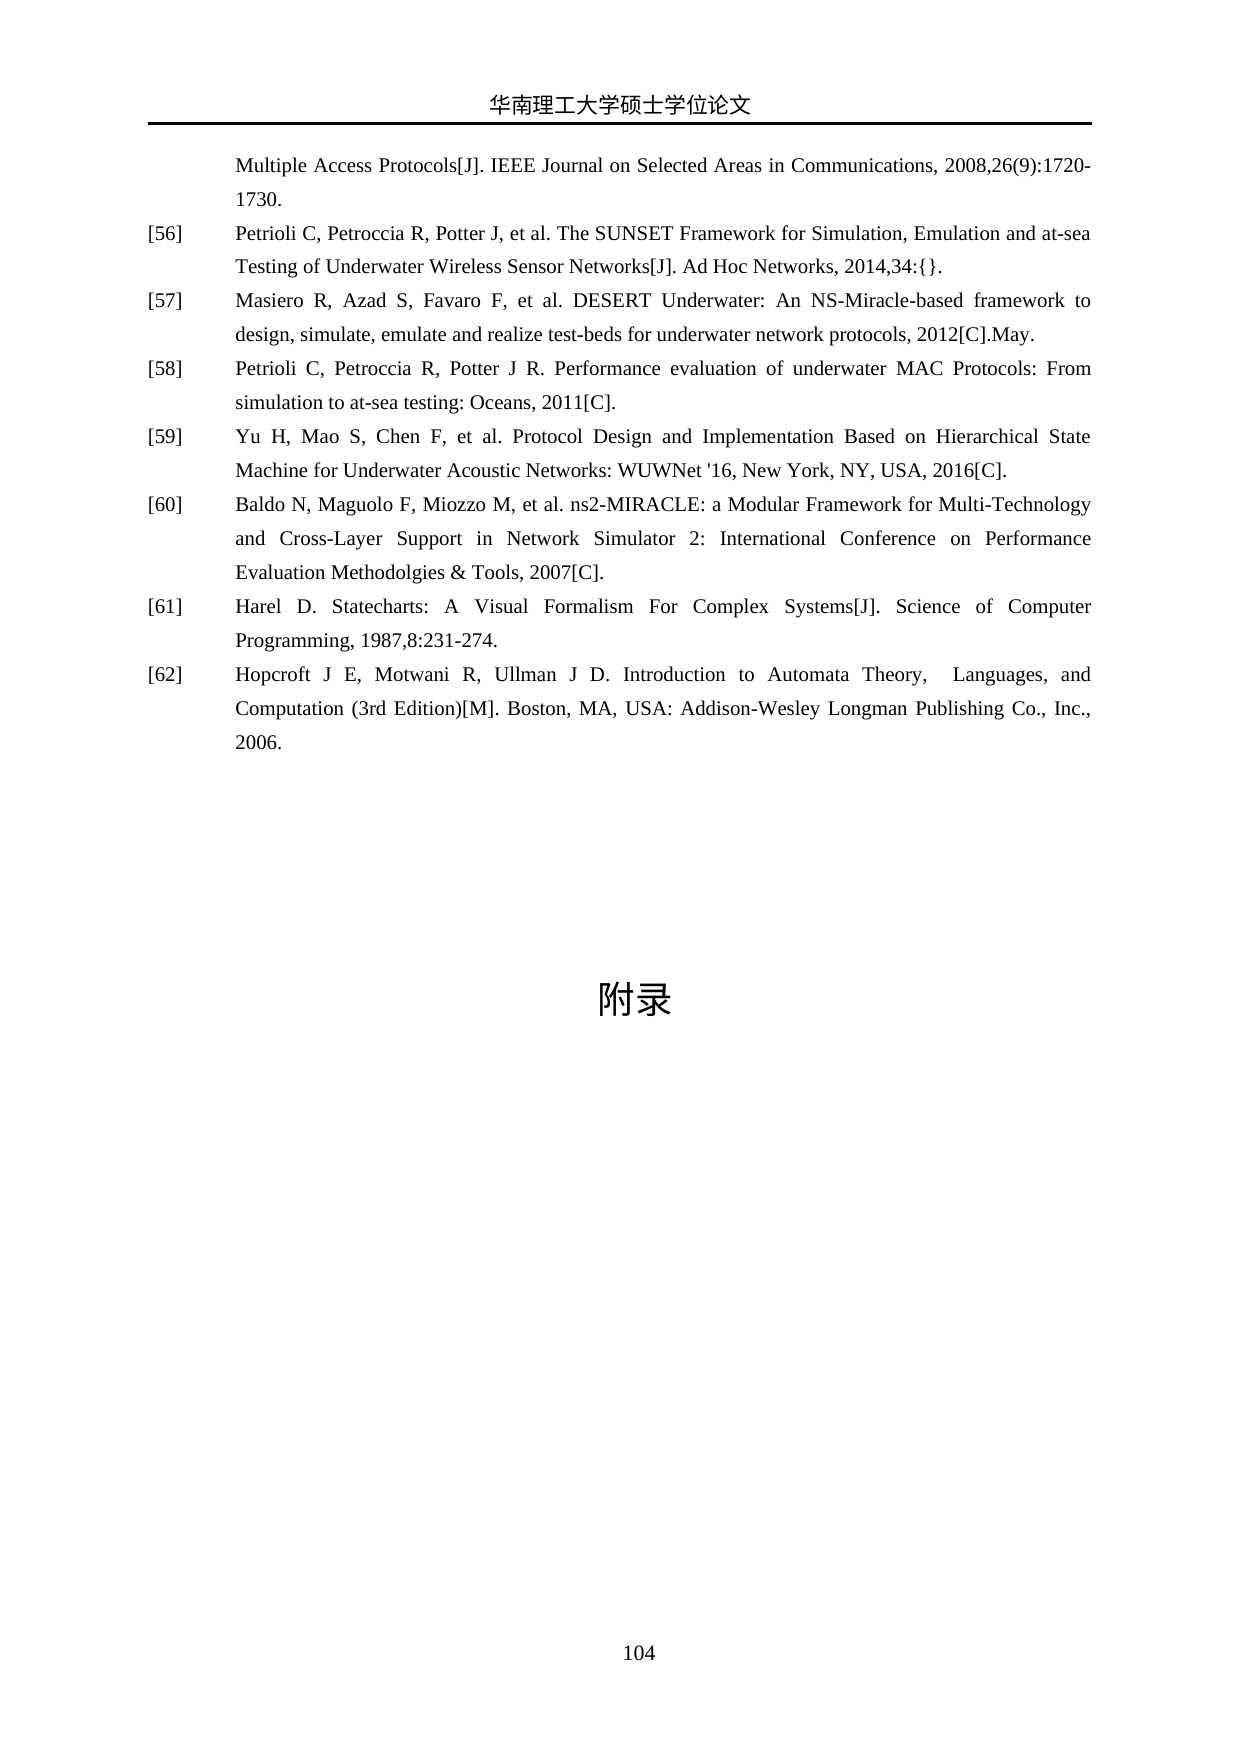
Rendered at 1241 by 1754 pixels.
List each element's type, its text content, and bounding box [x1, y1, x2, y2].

text [57] Masiero R, Azad S, Favaro F, et al. DESERT Underwater: An NS-Miracle-based framework to design, simulate, emulate and realize test-beds for underwater network protocols, 2012[C].May. [148, 283, 1092, 351]
text [60] Baldo N, Maguolo F, Miozzo M, et al. ns2-MIRACLE: a Modular Framework for Multi-Technology and Cross-Layer Support in Network Simulator 2: International Conference on Performance Evaluation Methodolgies & Tools, 2007[C]. [148, 487, 1092, 589]
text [148, 148, 1092, 216]
text [59] Yu H, Mao S, Chen F, et al. Protocol Design and Implementation Based on Hierarchical State Machine for Underwater Acoustic Networks: WUWNet '16, New York, NY, USA, 2016[C]. [148, 419, 1092, 487]
text [56] Petrioli C, Petroccia R, Potter J, et al. The SUNSET Framework for Simulation, Emulation and at-sea Testing of Underwater Wireless Sensor Networks[J]. Ad Hoc Networks, 2014,34:{}. [148, 216, 1092, 283]
subtitle 附录 [177, 963, 1092, 1031]
text [58] Petrioli C, Petroccia R, Potter J R. Performance evaluation of underwater MAC Protocols: From simulation to at-sea testing: Oceans, 2011[C]. [148, 351, 1092, 419]
text [62] Hopcroft J E, Motwani R, Ullman J D. Introduction to Automata Theory, Languages, and Computation (3rd Edition)[M]. Boston, MA, USA: Addison-Wesley Longman Publishing Co., Inc., 2006. [148, 657, 1092, 759]
text [61] Harel D. Statecharts: A Visual Formalism For Complex Systems[J]. Science of Computer Programming, 1987,8:231-274. [148, 589, 1092, 657]
